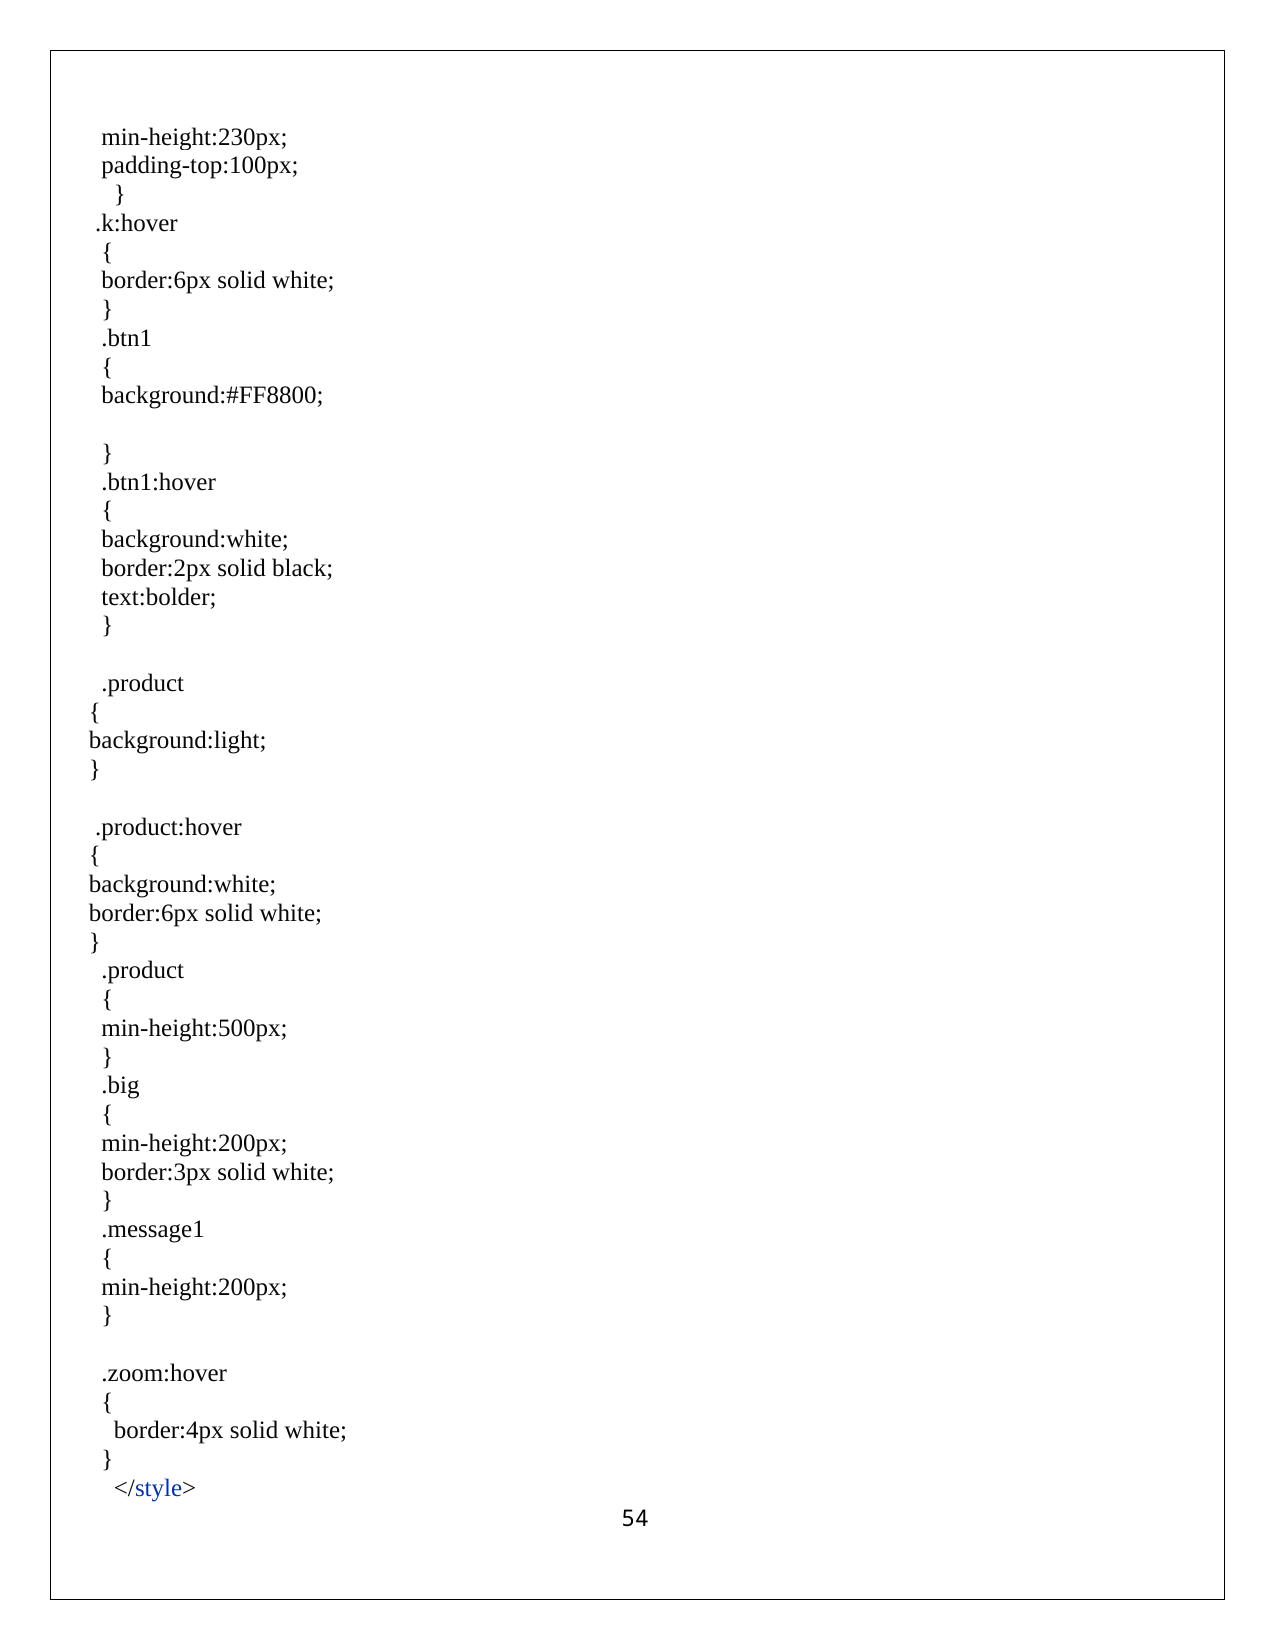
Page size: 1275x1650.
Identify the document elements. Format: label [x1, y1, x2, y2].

text [89, 122, 1181, 1502]
